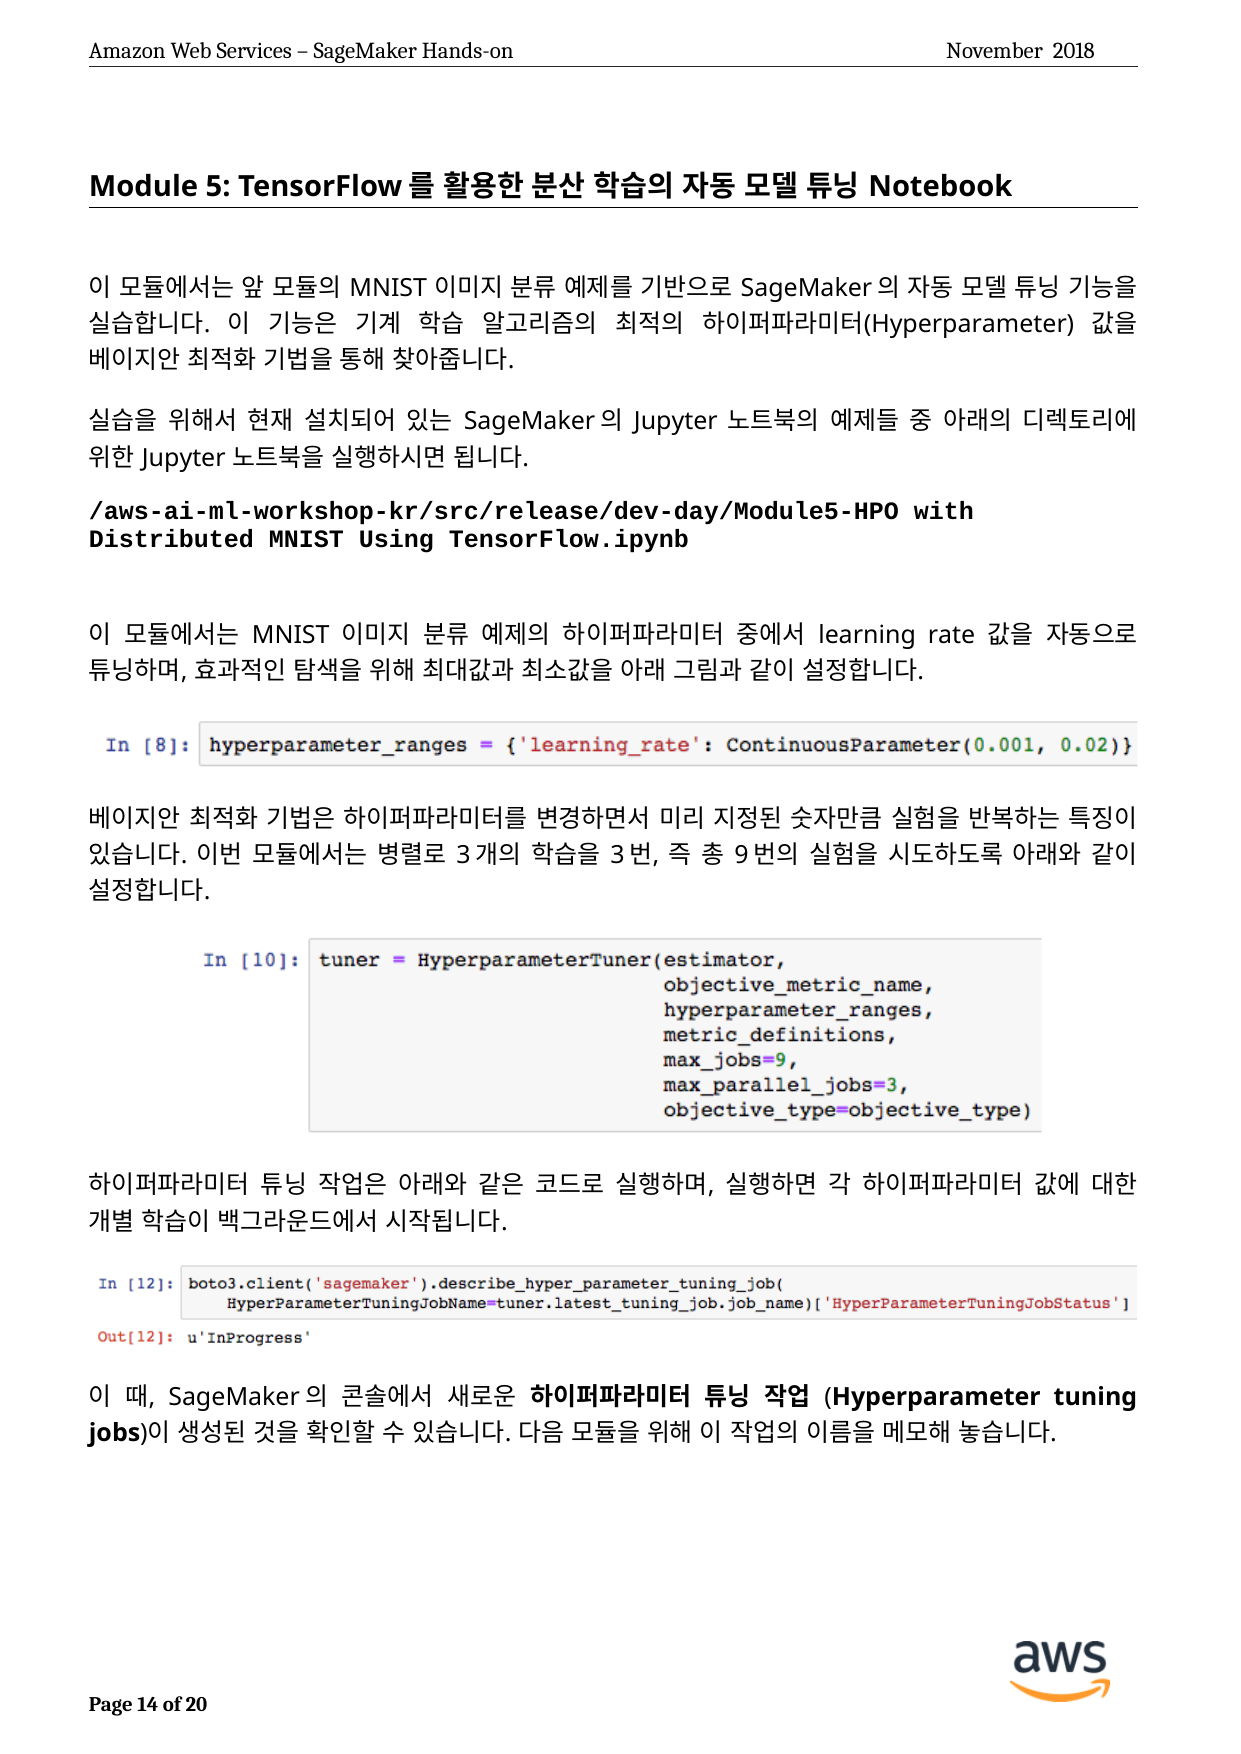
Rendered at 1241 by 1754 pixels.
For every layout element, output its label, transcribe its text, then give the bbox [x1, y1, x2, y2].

subtitle Module 5: TensorFlow를 활용한 분산 학습의 자동 모델 튜닝 Notebook [89, 162, 1138, 207]
text 베이지안 최적화 기법은 하이퍼파라미터를 변경하면서 미리 지정된 숫자만큼 실험을 반복하는 특징이 있습니다. 이번 모듈에서는 병렬로 3개의 학습을 3번, 즉 총 9번의 실험을 시도하도록 아래와 같이 설정합니다. [89, 798, 1138, 907]
picture [89, 711, 1138, 774]
text 이 때, SageMaker의 콘솔에서 새로운 하이퍼파라미터 튜닝 작업 (Hyperparameter tuning jobs)이 생성된 것을 확인할 수 있습니다. 다음 모듈을 위해 이 작업의 이름을 메모해 놓습니다. [89, 1377, 1138, 1449]
text 이 모듈에서는 MNIST 이미지 분류 예제의 하이퍼파라미터 중에서 learning rate 값을 자동으로 튜닝하며, 효과적인 탐색을 위해 최대값과 최소값을 아래 그림과 같이 설정합니다. [89, 614, 1138, 687]
text /aws-ai-ml-workshop-kr/src/release/dev-day/Module5-HPO with Distributed MNIST Using TensorFlow.ipynb [89, 498, 1138, 555]
picture [1000, 1630, 1119, 1712]
text 실습을 위해서 현재 설치되어 있는 SageMaker의 Jupyter 노트북의 예제들 중 아래의 디렉토리에 위한 Jupyter 노트북을 실행하시면 됩니다. [89, 401, 1138, 473]
text 하이퍼파라미터 튜닝 작업은 아래와 같은 코드로 실행하며, 실행하면 각 하이퍼파라미터 값에 대한 개별 학습이 백그라운드에서 시작됩니다. [89, 1165, 1138, 1237]
text 이 모듈에서는 앞 모듈의 MNIST 이미지 분류 예제를 기반으로 SageMaker의 자동 모델 튜닝 기능을 실습합니다. 이 기능은 기계 학습 알고리즘의 최적의 하이퍼파라미터(Hyperparameter) 값을 베이지안 최적화 기법을 통해 찾아줍니다. [89, 267, 1138, 376]
picture [184, 931, 1042, 1140]
picture [88, 1262, 1137, 1352]
